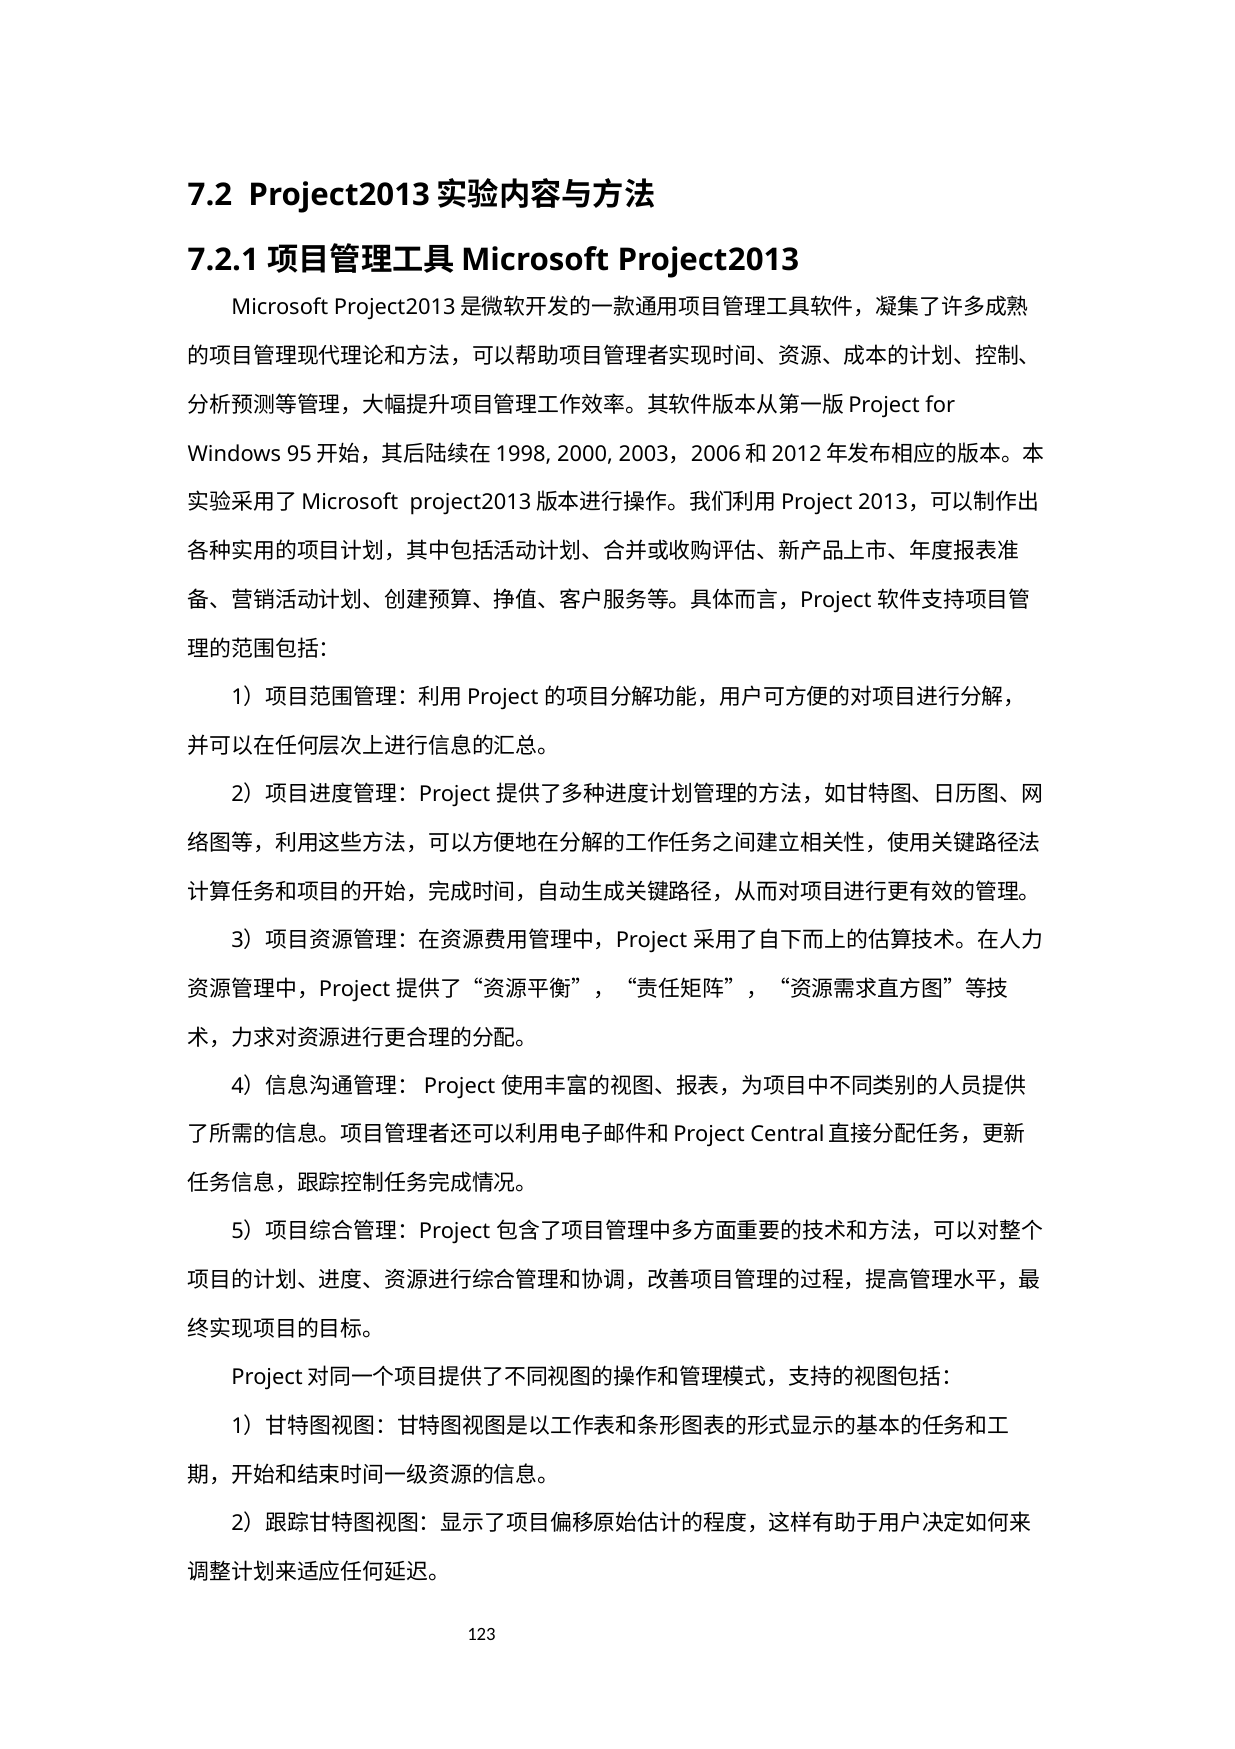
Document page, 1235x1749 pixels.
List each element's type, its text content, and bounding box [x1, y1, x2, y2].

text 3）项目资源管理：在资源费用管理中，Project 采用了自下而上的估算技术。在人力资源管理中，Project 提供了“资源平衡”，“责任矩阵”，“资源需求直方图”等技术，力求对资源进行更合理的分配。 [187, 922, 1047, 1052]
text 7.2.1 项目管理工具Microsoft Project2013 [187, 224, 1047, 289]
text 1）甘特图视图：甘特图视图是以工作表和条形图表的形式显示的基本的任务和工期，开始和结束时间一级资源的信息。 [187, 1407, 1047, 1489]
text 7.2 Project2013实验内容与方法 [187, 159, 1047, 224]
text 1）项目范围管理：利用Project 的项目分解功能，用户可方便的对项目进行分解，并可以在任何层次上进行信息的汇总。 [187, 679, 1047, 760]
text 5）项目综合管理：Project 包含了项目管理中多方面重要的技术和方法，可以对整个项目的计划、进度、资源进行综合管理和协调，改善项目管理的过程，提高管理水平，最终实现项目的目标。 [187, 1213, 1047, 1343]
text 2）项目进度管理：Project 提供了多种进度计划管理的方法，如甘特图、日历图、网络图等，利用这些方法，可以方便地在分解的工作任务之间建立相关性，使用关键路径法计算任务和项目的开始，完成时间，自动生成关键路径，从而对项目进行更有效的管理。 [187, 776, 1047, 906]
text 2）跟踪甘特图视图：显示了项目偏移原始估计的程度，这样有助于用户决定如何来调整计划来适应任何延迟。 [187, 1504, 1047, 1586]
text 4）信息沟通管理： Project 使用丰富的视图、报表，为项目中不同类别的人员提供了所需的信息。项目管理者还可以利用电子邮件和Project Central直接分配任务，更新任务信息，跟踪控制任务完成情况。 [187, 1067, 1047, 1197]
text Microsoft Project2013是微软开发的一款通用项目管理工具软件，凝集了许多成熟的项目管理现代理论和方法，可以帮助项目管理者实现时间、资源、成本的计划、控制、分析预测等管理，大幅提升项目管理工作效率。其软件版本从第一版Project for Windows 95开始，其后陆续在1998, 2000, 2003，2006和2012年发布相应的版本。本实验采用了Microsoft project2013版本进行操作。我们利用Project 2013，可以制作出各种实用的项目计划，其中包括活动计划、合并或收购评估、新产品上市、年度报表准备、营销活动计划、创建预算、挣值、客户服务等。具体而言，Project 软件支持项目管理的范围包括： [187, 289, 1047, 663]
text Project对同一个项目提供了不同视图的操作和管理模式，支持的视图包括： [187, 1359, 1047, 1392]
